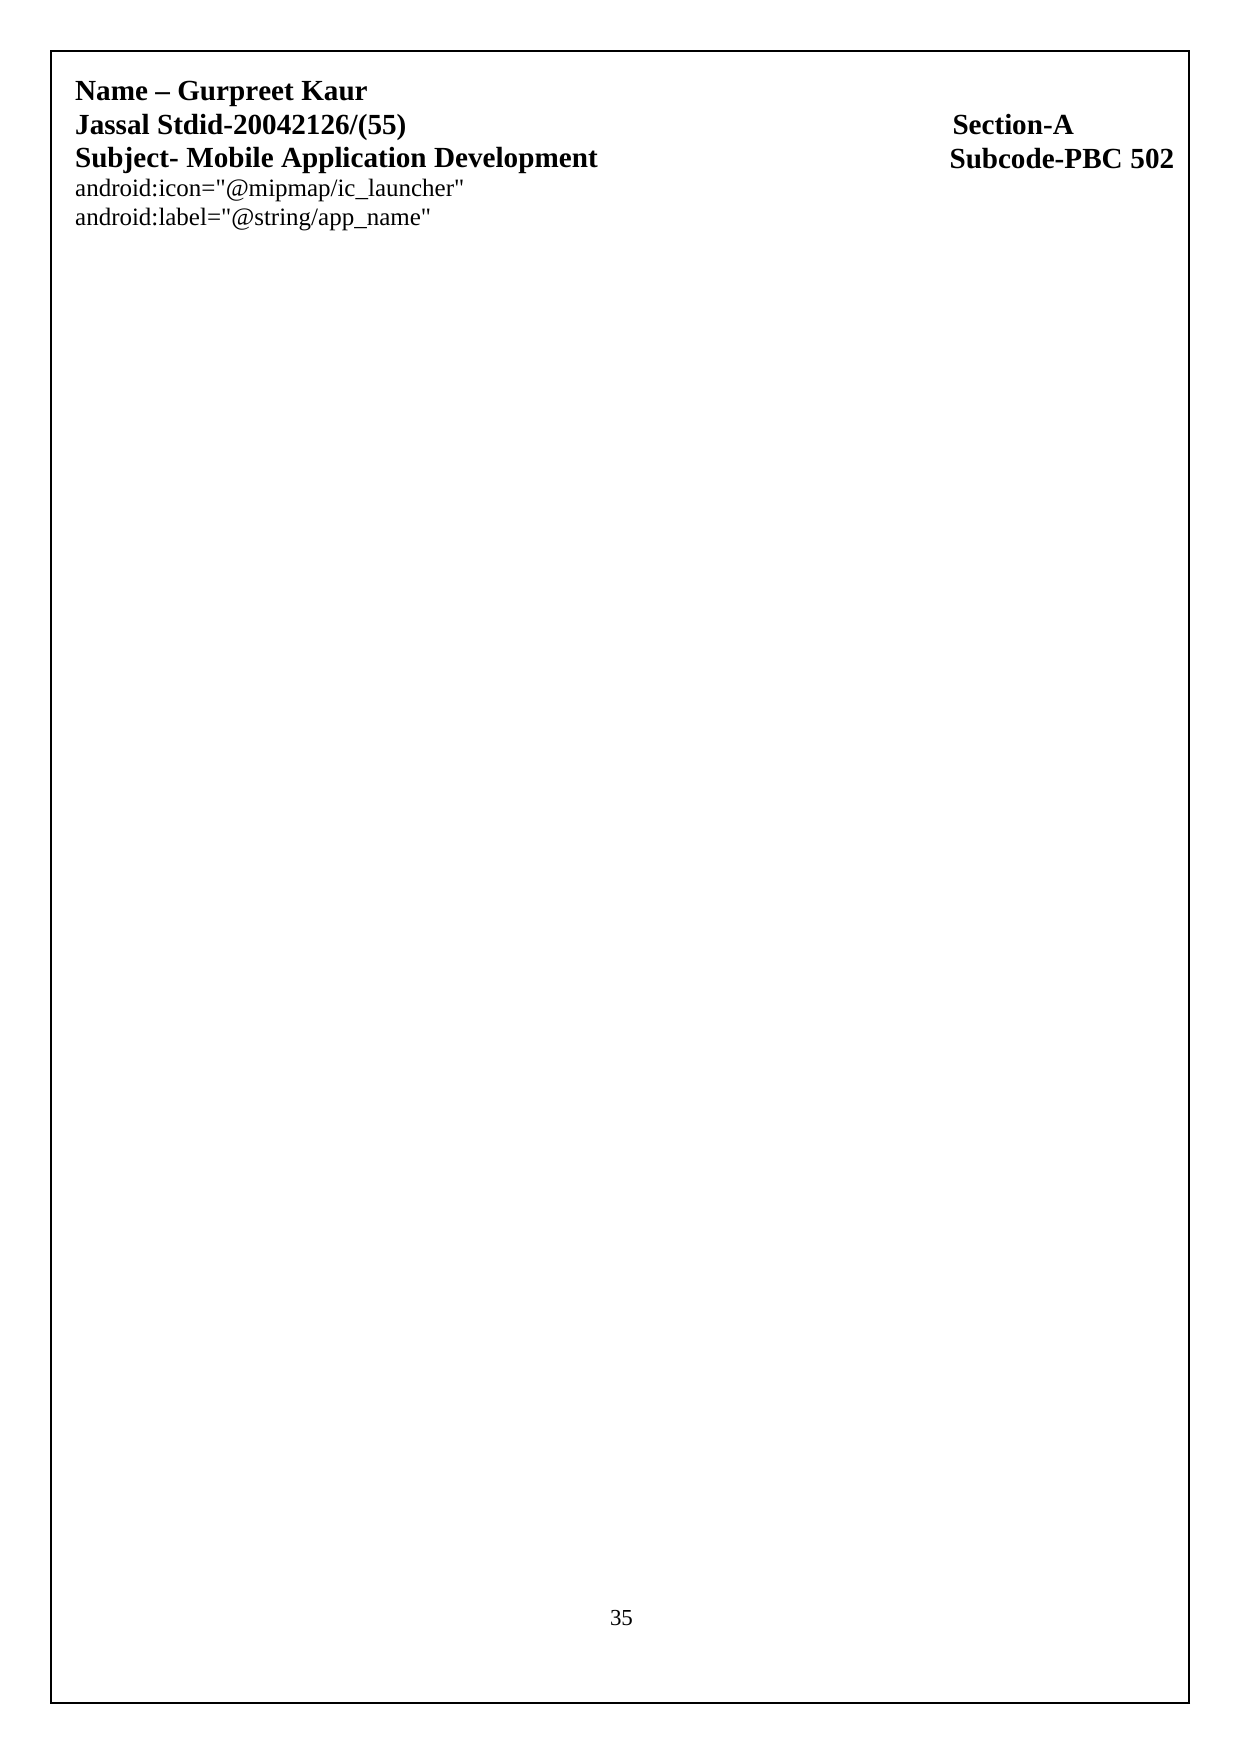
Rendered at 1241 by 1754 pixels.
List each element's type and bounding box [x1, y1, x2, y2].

text [75, 173, 800, 230]
